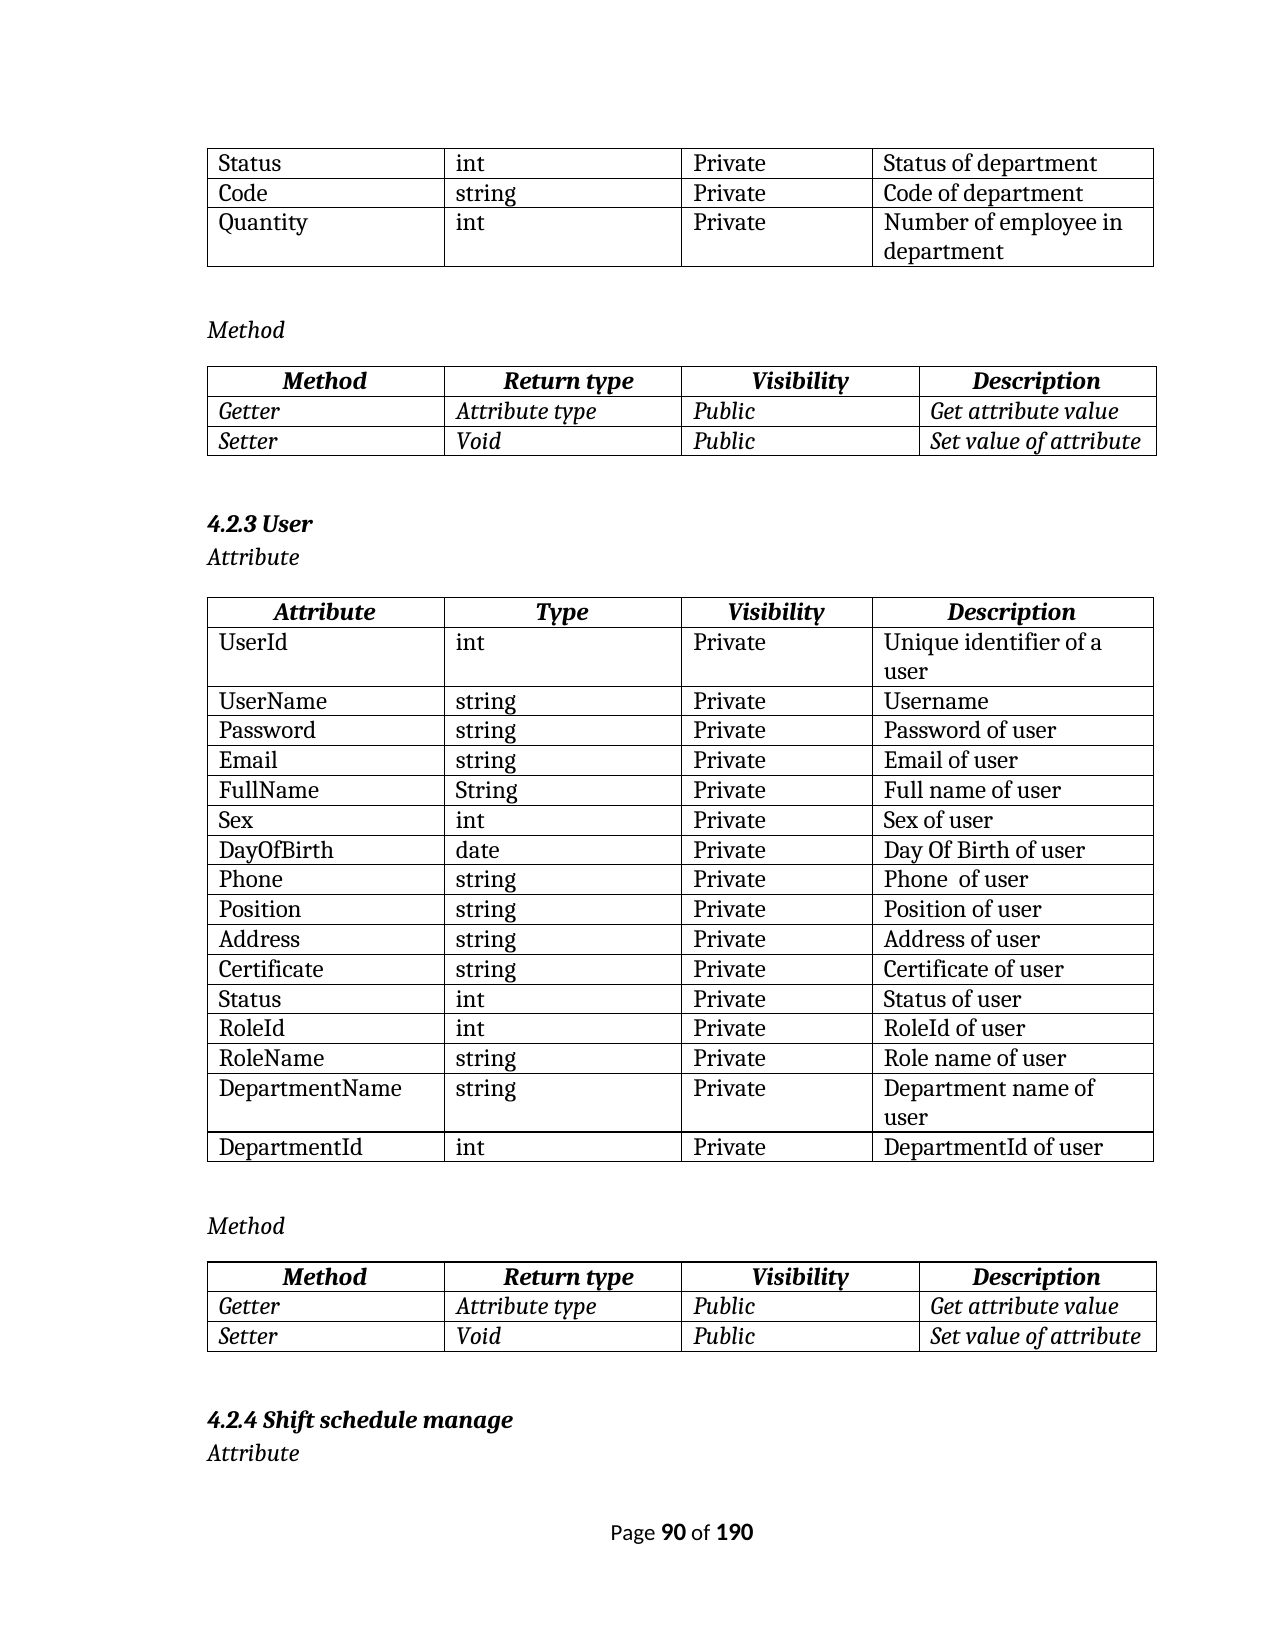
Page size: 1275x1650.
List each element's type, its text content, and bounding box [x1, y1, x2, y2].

table_cell RoleId [208, 1014, 444, 1043]
table_cell Status [208, 149, 444, 177]
table_header Return type [445, 1263, 681, 1291]
table_cell Code [208, 179, 444, 207]
table_cell Getter [208, 397, 444, 426]
table_cell Private [682, 776, 872, 805]
table_cell Set value of attribute [920, 427, 1156, 455]
table_cell Address of user [873, 925, 1153, 954]
table_cell string [445, 925, 681, 954]
table_cell Code of department [873, 179, 1153, 207]
table_cell Phone of user [873, 865, 1153, 894]
table_cell Sex [208, 806, 444, 834]
table_cell Status of department [873, 149, 1153, 177]
table_cell Private [682, 806, 872, 834]
table_cell Position of user [873, 895, 1153, 924]
table_cell Address [208, 925, 444, 954]
table_cell int [445, 1014, 681, 1043]
text Method [207, 1212, 1157, 1241]
table_header Description [920, 1263, 1156, 1291]
table_cell Public [682, 397, 919, 426]
table_cell Certificate [208, 955, 444, 983]
table_cell Full name of user [873, 776, 1153, 805]
table_header Description [873, 598, 1153, 627]
table_cell int [445, 208, 681, 266]
table_cell Private [682, 716, 872, 745]
table_cell Private [682, 955, 872, 983]
table_cell string [445, 865, 681, 894]
table_cell Private [682, 1074, 872, 1131]
table_cell Status of user [873, 985, 1153, 1013]
table_cell Number of employee in department [873, 208, 1153, 266]
table_cell Private [682, 208, 872, 266]
table_cell DepartmentId of user [873, 1133, 1153, 1161]
table_cell Private [682, 179, 872, 207]
table_header Method [208, 1263, 444, 1291]
table_header Visibility [682, 1263, 919, 1291]
table_cell string [445, 895, 681, 924]
table_cell RoleId of user [873, 1014, 1153, 1043]
table_cell Private [682, 1014, 872, 1043]
table_cell RoleName [208, 1044, 444, 1073]
table_cell Set value of attribute [920, 1322, 1156, 1351]
table_header Visibility [682, 598, 872, 627]
table_cell Private [682, 628, 872, 686]
table_cell Password [208, 716, 444, 745]
table_cell String [445, 776, 681, 805]
table_cell UserId [208, 628, 444, 686]
table_cell Department name of user [873, 1074, 1153, 1131]
table_cell Get attribute value [920, 397, 1156, 426]
text 4.2.3 User Attribute [207, 510, 1157, 572]
table_cell int [445, 149, 681, 177]
table_cell Private [682, 865, 872, 894]
table_cell string [445, 716, 681, 745]
table_cell Private [682, 1133, 872, 1161]
table_cell Phone [208, 865, 444, 894]
table_cell Certificate of user [873, 955, 1153, 983]
table_header Attribute [208, 598, 444, 627]
table_cell Position [208, 895, 444, 924]
table_cell Private [682, 895, 872, 924]
table_header Return type [445, 367, 681, 396]
table_cell Get attribute value [920, 1292, 1156, 1321]
table_cell Role name of user [873, 1044, 1153, 1073]
text Method [207, 316, 1157, 345]
table_cell Quantity [208, 208, 444, 266]
table_cell Email of user [873, 746, 1153, 775]
table_cell Attribute type [445, 397, 681, 426]
table_header Visibility [682, 367, 919, 396]
table_cell Private [682, 149, 872, 177]
table_cell Private [682, 1044, 872, 1073]
table_cell Void [445, 427, 681, 455]
table_cell string [445, 955, 681, 983]
table_cell Private [682, 836, 872, 864]
table_cell Setter [208, 1322, 444, 1351]
table_header Method [208, 367, 444, 396]
table_cell Public [682, 1292, 919, 1321]
table_cell Private [682, 687, 872, 715]
table_cell Unique identifier of a user [873, 628, 1153, 686]
table_cell UserName [208, 687, 444, 715]
table_cell Password of user [873, 716, 1153, 745]
table_cell string [445, 179, 681, 207]
table_cell Public [682, 427, 919, 455]
table_cell Sex of user [873, 806, 1153, 834]
table_cell string [445, 746, 681, 775]
table_cell Username [873, 687, 1153, 715]
table_cell DepartmentId [208, 1133, 444, 1161]
table_cell Day Of Birth of user [873, 836, 1153, 864]
table_cell string [445, 1074, 681, 1131]
table_cell Public [682, 1322, 919, 1351]
table_cell DayOfBirth [208, 836, 444, 864]
table_cell Email [208, 746, 444, 775]
table_cell Attribute type [445, 1292, 681, 1321]
table_cell Status [208, 985, 444, 1013]
table_cell Private [682, 925, 872, 954]
table_cell Private [682, 985, 872, 1013]
table_cell Getter [208, 1292, 444, 1321]
table_cell string [445, 1044, 681, 1073]
table_cell Setter [208, 427, 444, 455]
table_cell Private [682, 746, 872, 775]
table_header Description [920, 367, 1156, 396]
text 4.2.4 Shift schedule manage Attribute [207, 1406, 1157, 1467]
table_cell DepartmentName [208, 1074, 444, 1131]
table_cell string [445, 687, 681, 715]
table_cell date [445, 836, 681, 864]
table_cell Void [445, 1322, 681, 1351]
table_cell int [445, 985, 681, 1013]
table_cell int [445, 1133, 681, 1161]
table_cell int [445, 628, 681, 686]
table_header Type [445, 598, 681, 627]
table_cell int [445, 806, 681, 834]
table_cell FullName [208, 776, 444, 805]
